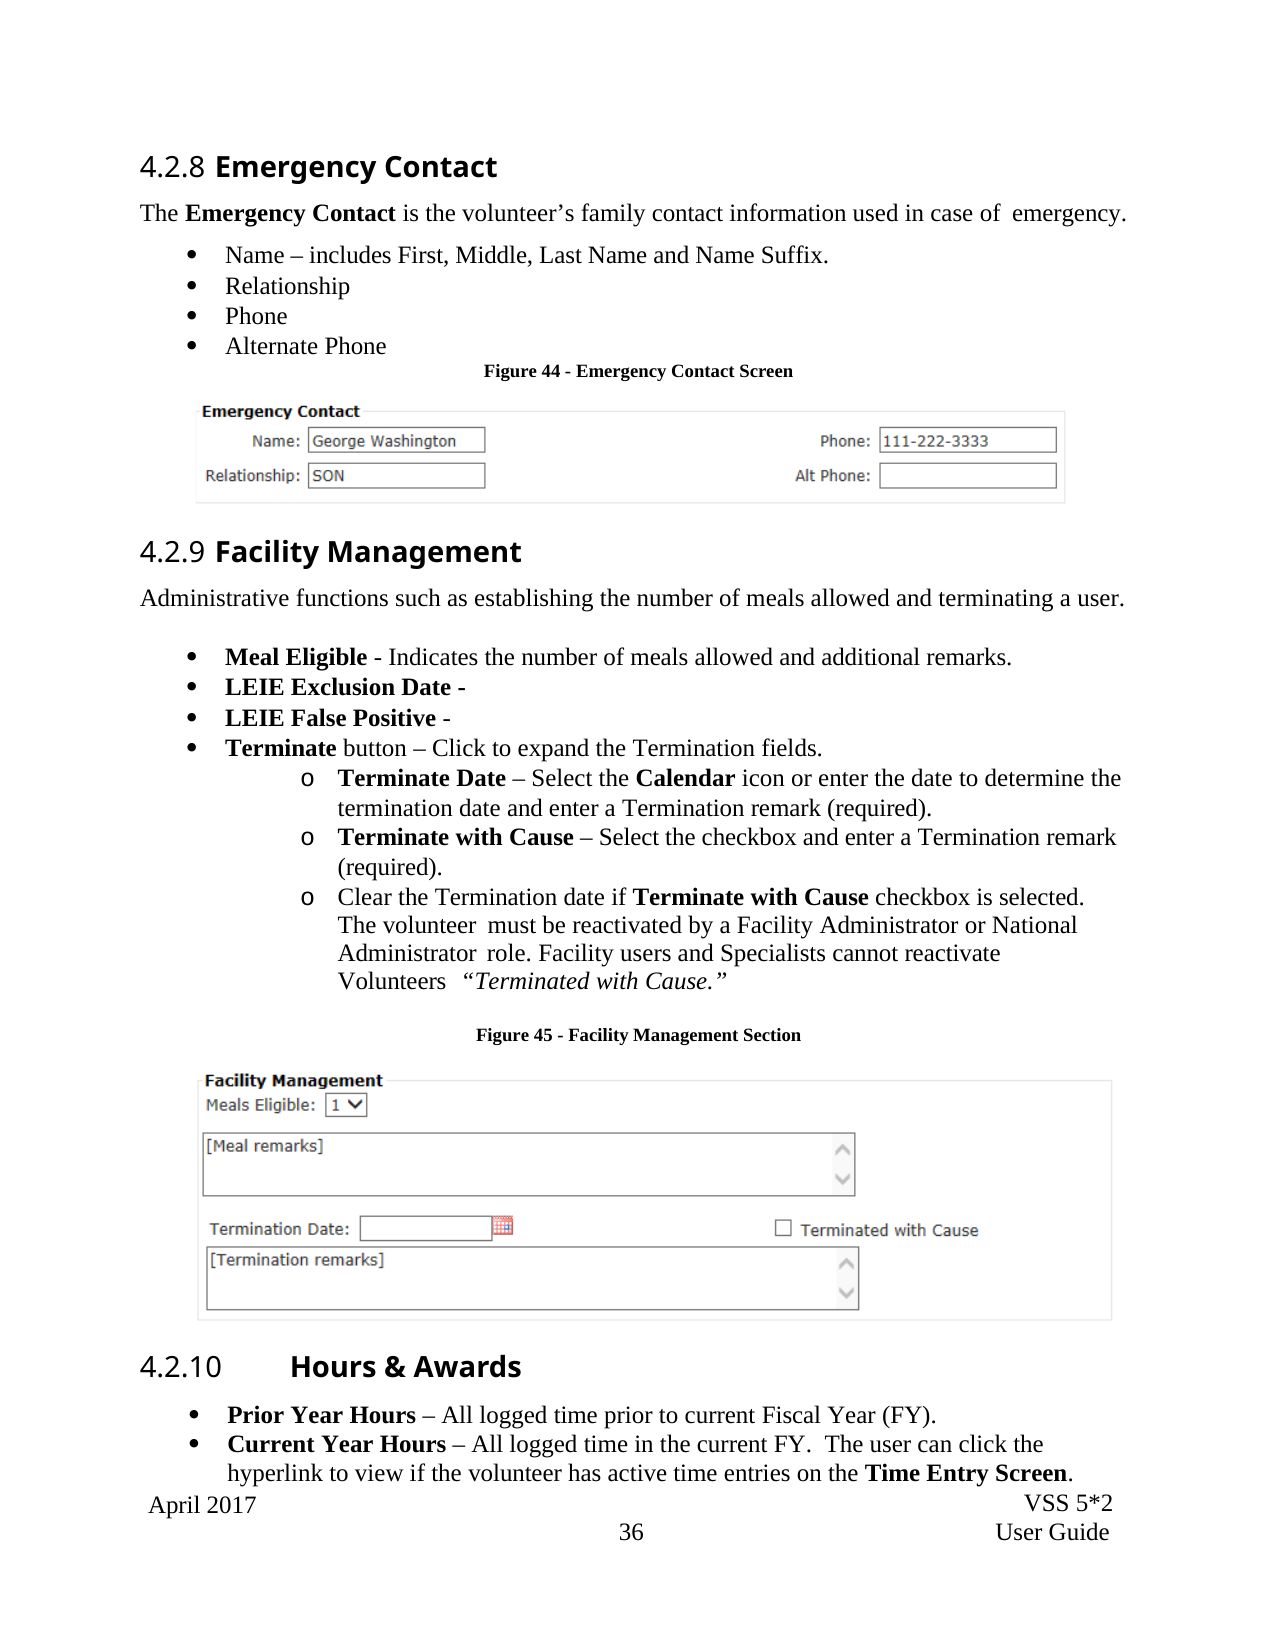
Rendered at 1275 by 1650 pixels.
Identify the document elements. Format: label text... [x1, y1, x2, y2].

picture [195, 402, 1068, 506]
text Figure 44 - Emergency Contact Screen [139, 359, 1137, 381]
list Terminate button – Click to expand the Termination fields. [187, 732, 1137, 763]
list Terminate with Cause – Select the checkbox and enter a Termination remark (required). [300, 822, 1137, 881]
list Meal Eligible - Indicates the number of meals allowed and additional remarks. [187, 641, 1137, 671]
list Alternate Phone [187, 331, 1137, 359]
text Administrative functions such as establishing the number of meals allowed and terminating a user. [139, 583, 1137, 612]
list Name – includes First, Middle, Last Name and Name Suffix. [187, 239, 1137, 270]
list LEIE False Positive - [187, 702, 1137, 732]
subtitle Emergency Contact [139, 146, 1137, 186]
text Figure 45 - Facility Management Section [139, 1024, 1137, 1045]
picture [195, 1066, 1114, 1322]
list Phone [187, 300, 1137, 331]
subtitle Hours & Awards [139, 1346, 1137, 1386]
list LEIE Exclusion Date - [187, 671, 1137, 702]
list Terminate Date – Select the Calendar icon or enter the date to determine the termination date and enter a Termination remark (required). [300, 763, 1137, 822]
list Relationship [187, 270, 1137, 300]
list Clear the Termination date if Terminate with Cause checkbox is selected. The volunteer must be reactivated by a Facility Administrator or National Administrator role. Facility users and Specialists cannot reactivate Volunteers “Terminated with Cause.” [300, 881, 1113, 995]
text The Emergency Contact is the volunteer’s family contact information used in case of emergency. [139, 198, 1137, 227]
list Prior Year Hours – All logged time prior to current Fiscal Year (FY). [189, 1399, 1137, 1429]
list Current Year Hours – All logged time in the current FY. The user can click the hyperlink to view if the volunteer has active time entries on the Time Entry Screen. [189, 1429, 1121, 1487]
subtitle Facility Management [139, 531, 1137, 571]
